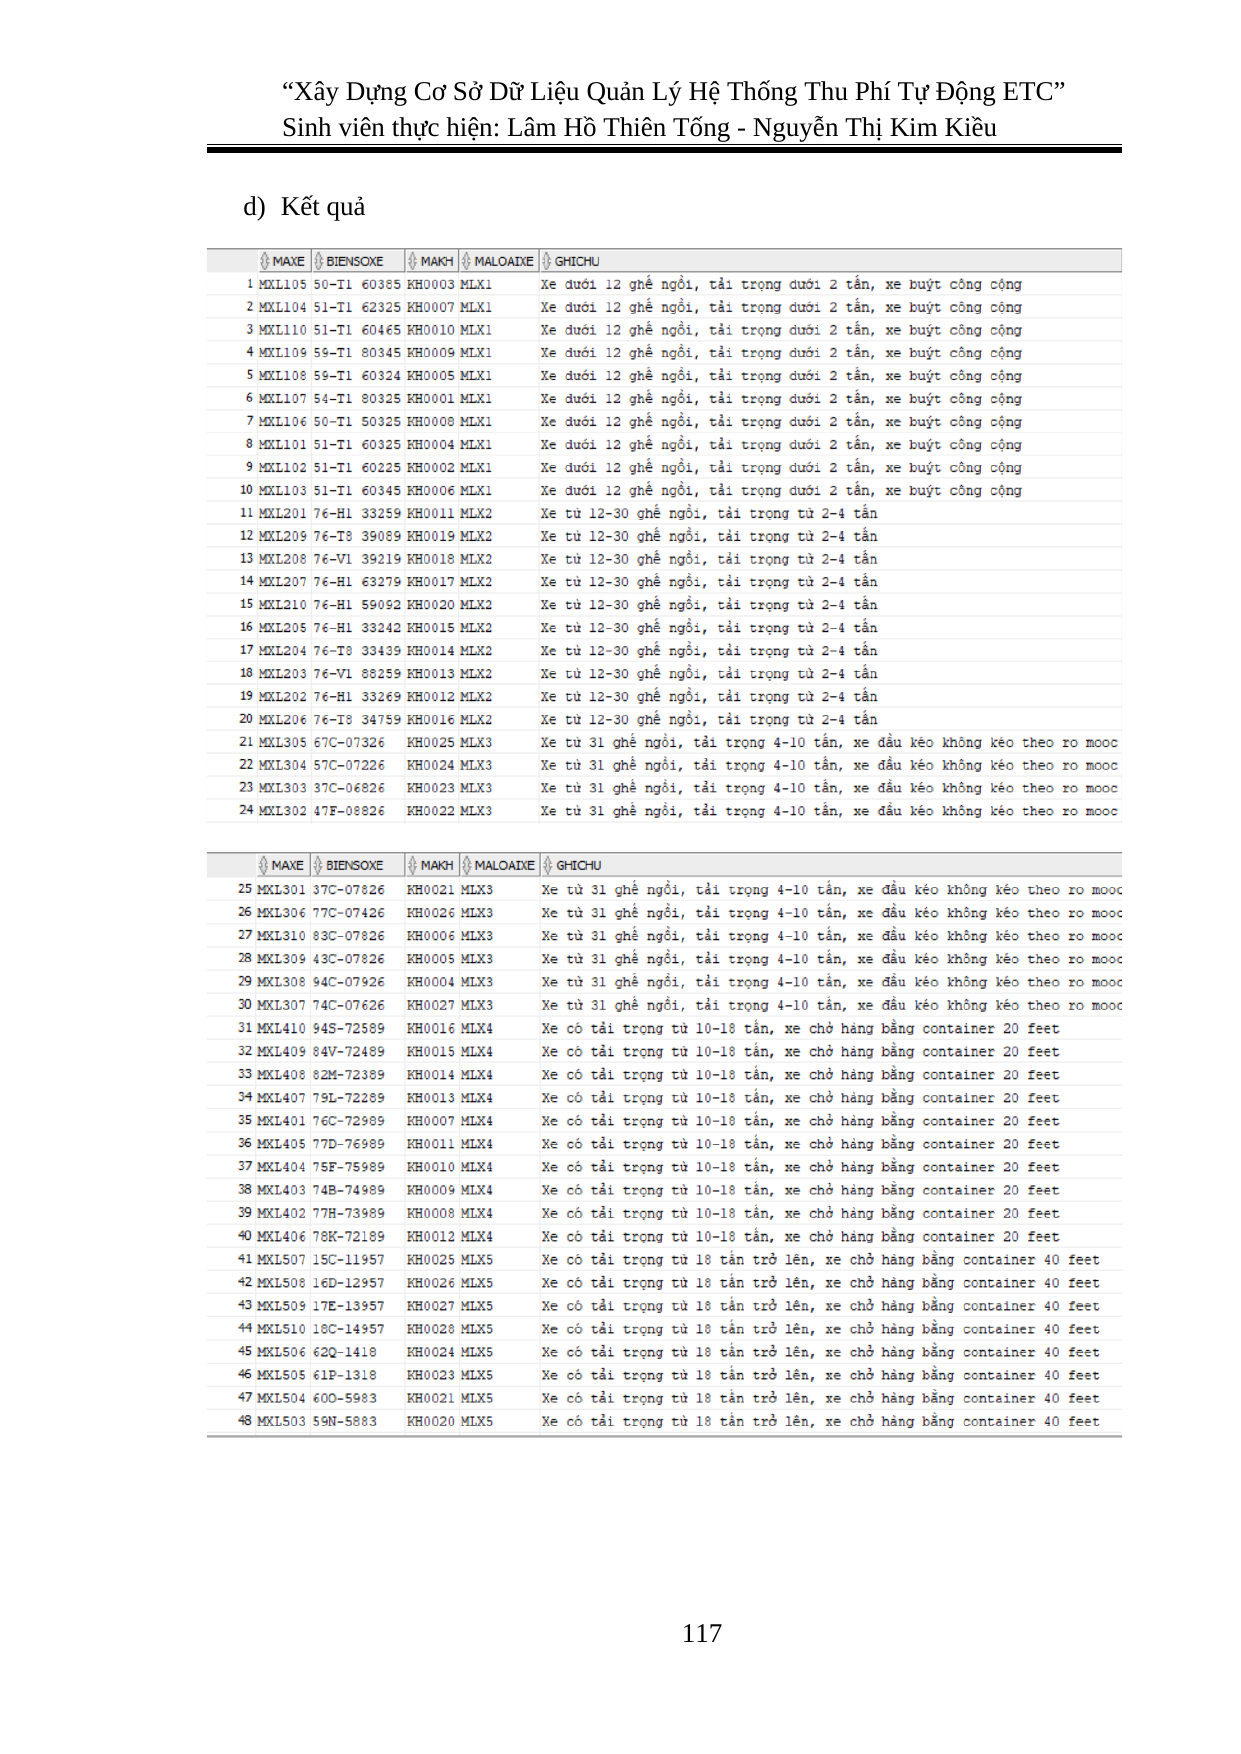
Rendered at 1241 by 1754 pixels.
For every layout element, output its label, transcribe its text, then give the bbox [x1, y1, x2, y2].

picture [206, 248, 1123, 824]
picture [206, 852, 1123, 1438]
list Kết quả [243, 190, 1122, 221]
